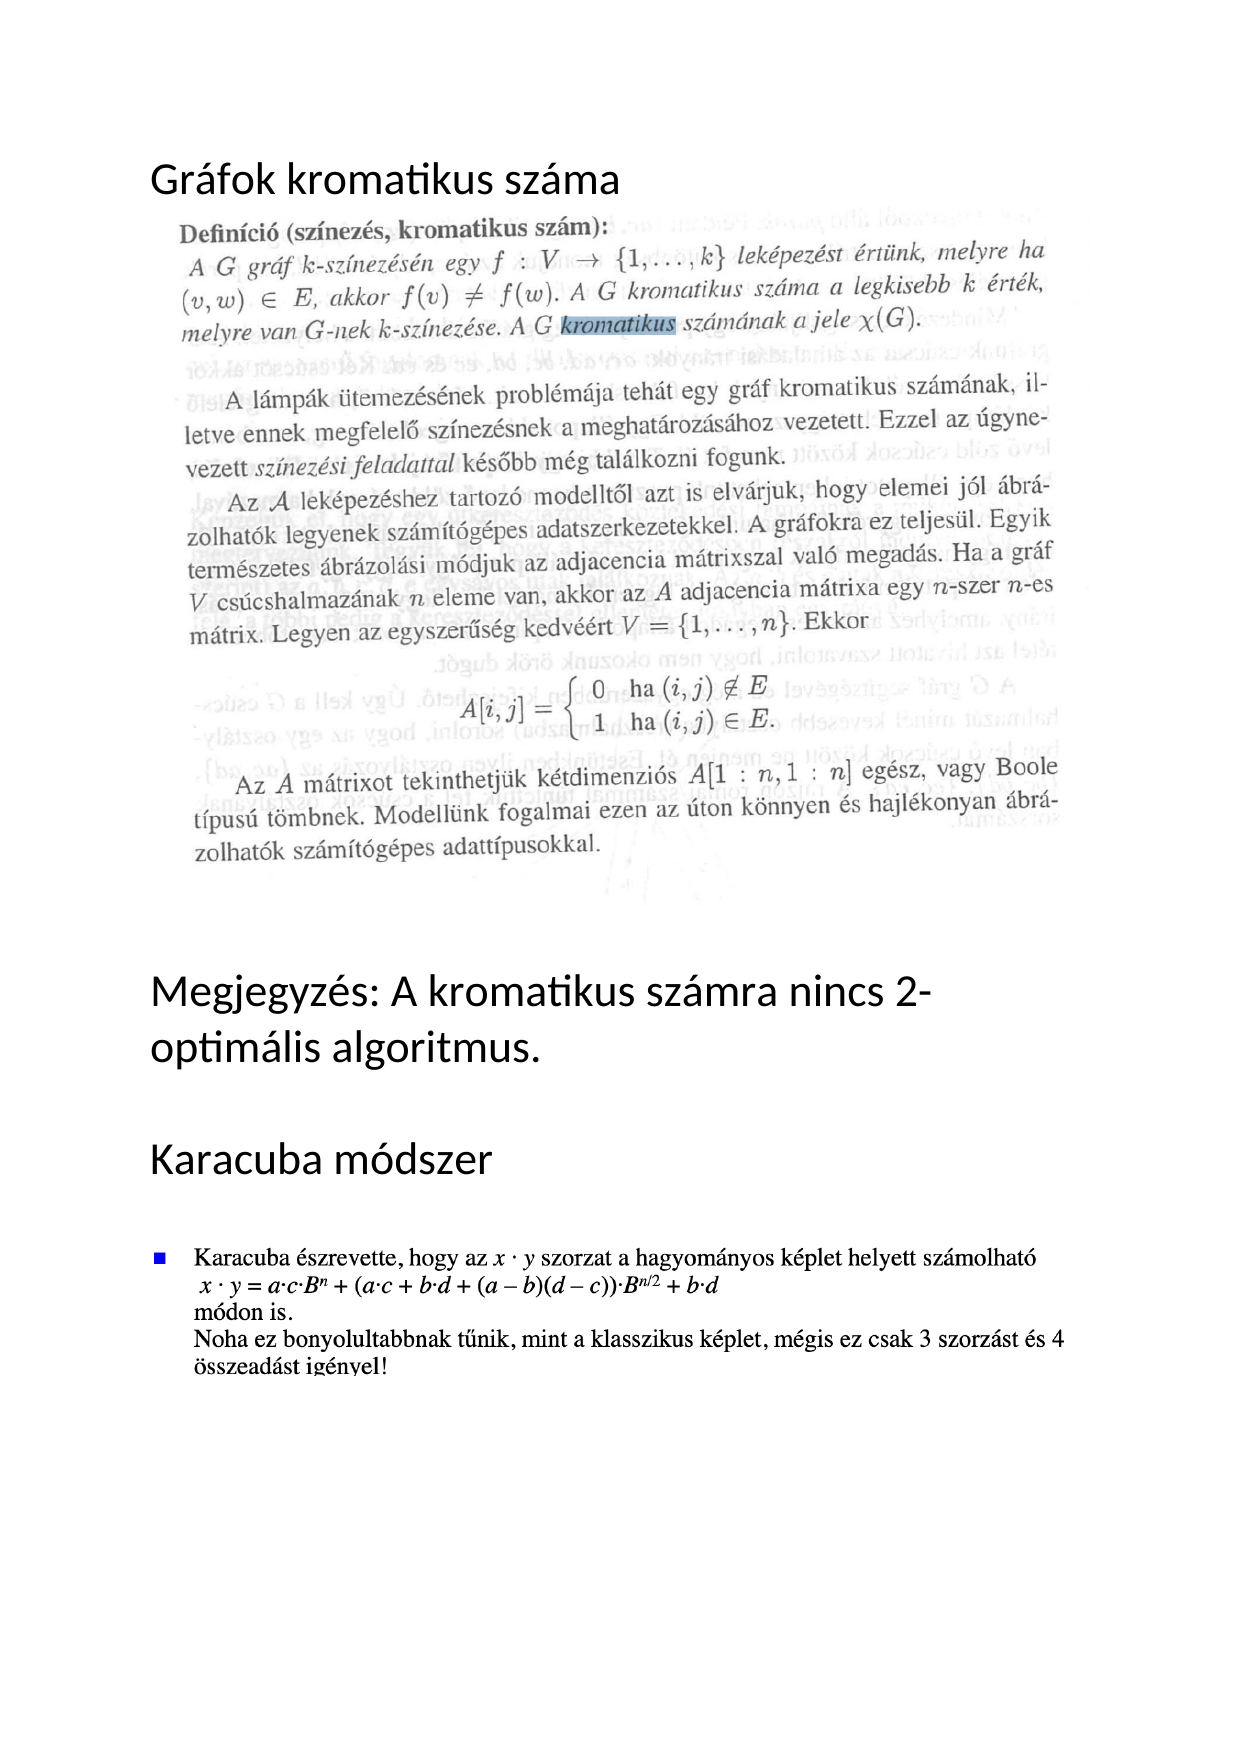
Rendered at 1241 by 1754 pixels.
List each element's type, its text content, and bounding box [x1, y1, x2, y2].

picture [150, 1241, 1091, 1376]
text Gráfok kromatikus száma [150, 150, 1090, 206]
picture [150, 206, 1091, 906]
text Megjegyzés: A kromatikus számra nincs 2-optimális algoritmus. [150, 962, 1090, 1074]
text Karacuba módszer [150, 1130, 1090, 1186]
